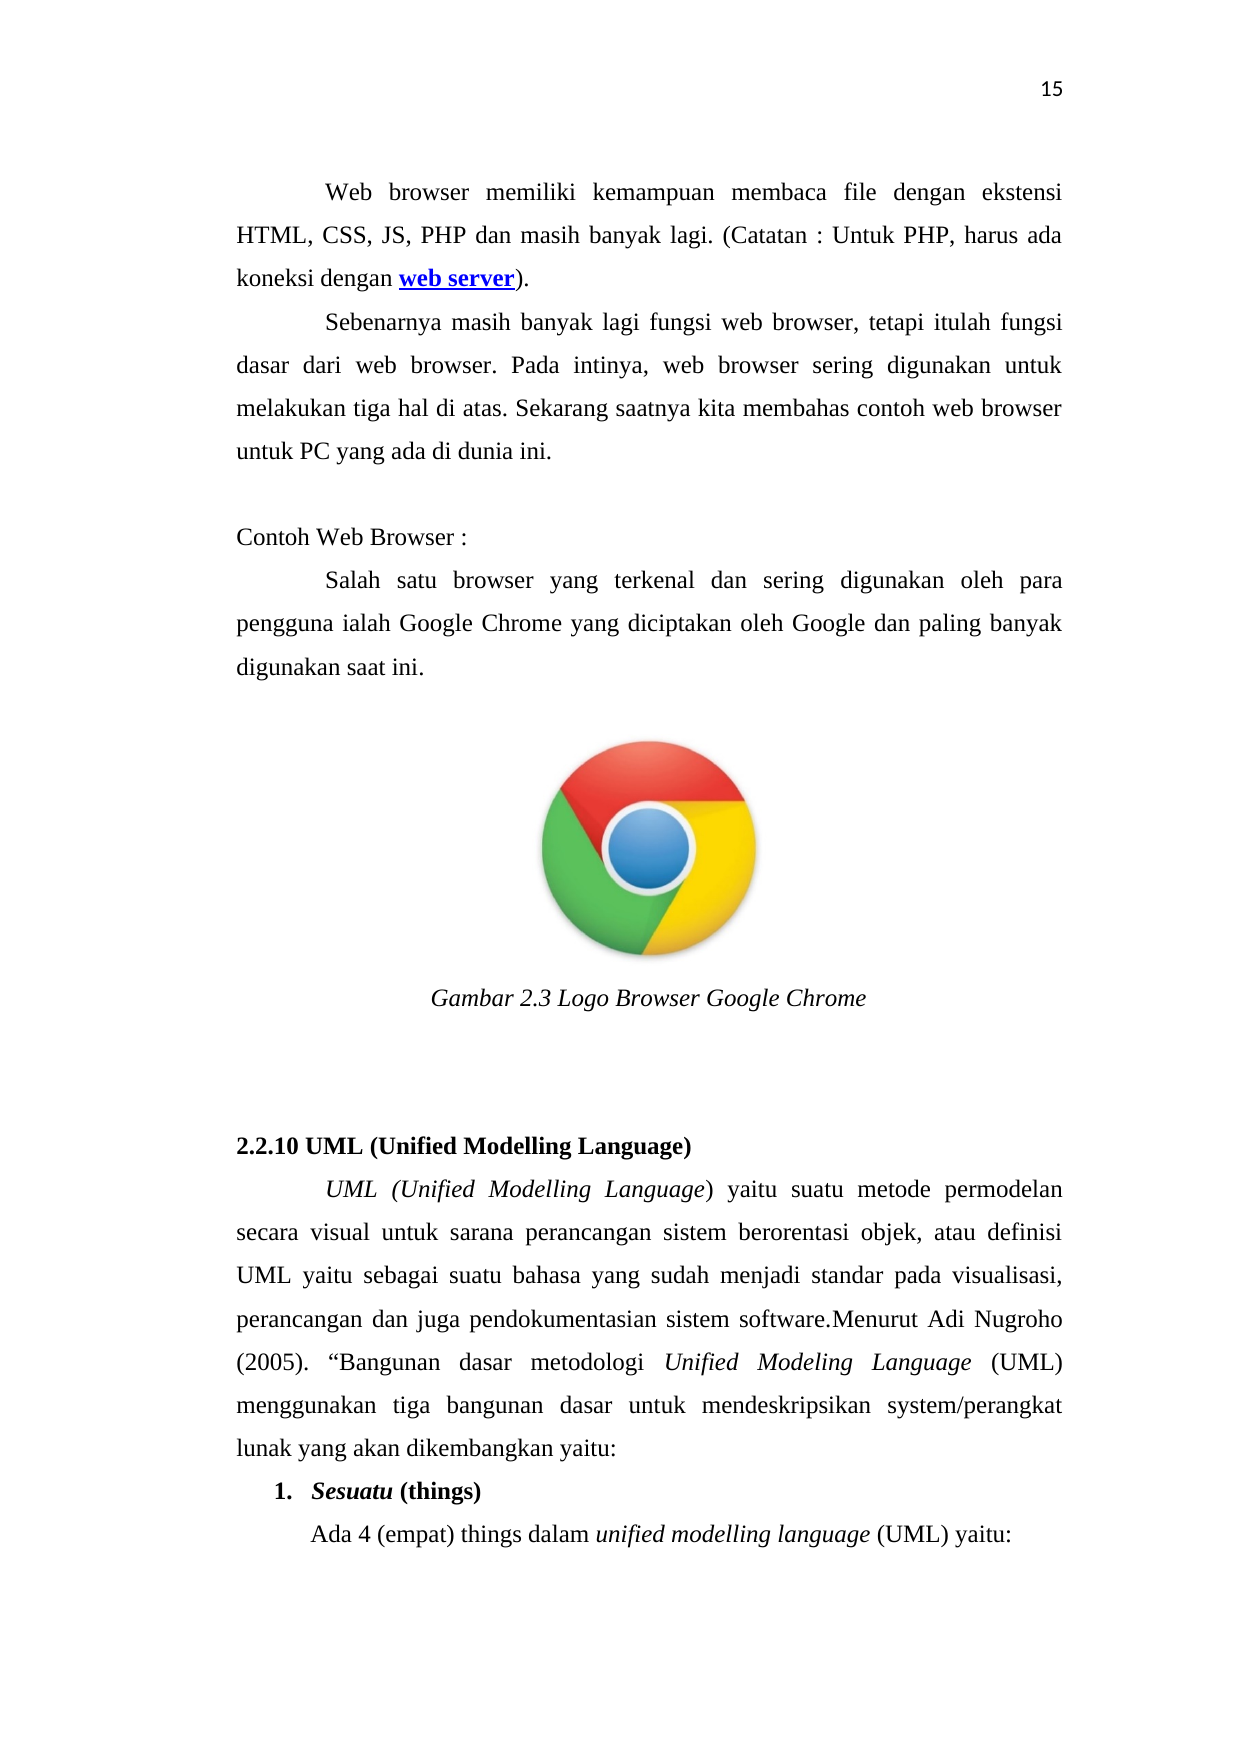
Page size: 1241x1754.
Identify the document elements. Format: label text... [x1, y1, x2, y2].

subtitle 2.2.10 UML (Unified Modelling Language) [236, 1131, 1063, 1160]
text Ada 4 (empat) things dalam unified modelling language (UML) yaitu: [310, 1519, 1063, 1548]
list Salah satu browser yang terkenal dan sering digunakan oleh para pengguna ialah Google Chrome yang diciptakan oleh Google dan paling banyak digunakan saat ini. [236, 565, 1063, 680]
list Sebenarnya masih banyak lagi fungsi web browser, tetapi itulah fungsi dasar dari web browser. Pada intinya, web browser sering digunakan untuk melakukan tiga hal di atas. Sekarang saatnya kita membahas contoh web browser untuk PC yang ada di dunia ini. [236, 307, 1063, 465]
list Contoh Web Browser : [236, 522, 1063, 551]
text UML (Unified Modelling Language) yaitu suatu metode permodelan secara visual untuk sarana perancangan sistem berorentasi objek, atau definisi UML yaitu sebagai suatu bahasa yang sudah menjadi standar pada visualisasi, perancangan dan juga pendokumentasian sistem software.Menurut Adi Nugroho (2005). “Bangunan dasar metodologi Unified Modeling Language (UML) menggunakan tiga bangunan dasar untuk mendeskripsikan system/perangkat lunak yang akan dikembangkan yaitu: [236, 1174, 1063, 1462]
list Sesuatu (things) [274, 1476, 1063, 1505]
list Gambar 2.3 Logo Browser Google Chrome [236, 983, 1063, 1012]
picture [530, 734, 769, 969]
list Web browser memiliki kemampuan membaca file dengan ekstensi HTML, CSS, JS, PHP dan masih banyak lagi. (Catatan : Untuk PHP, harus ada koneksi dengan web server). [236, 177, 1063, 292]
